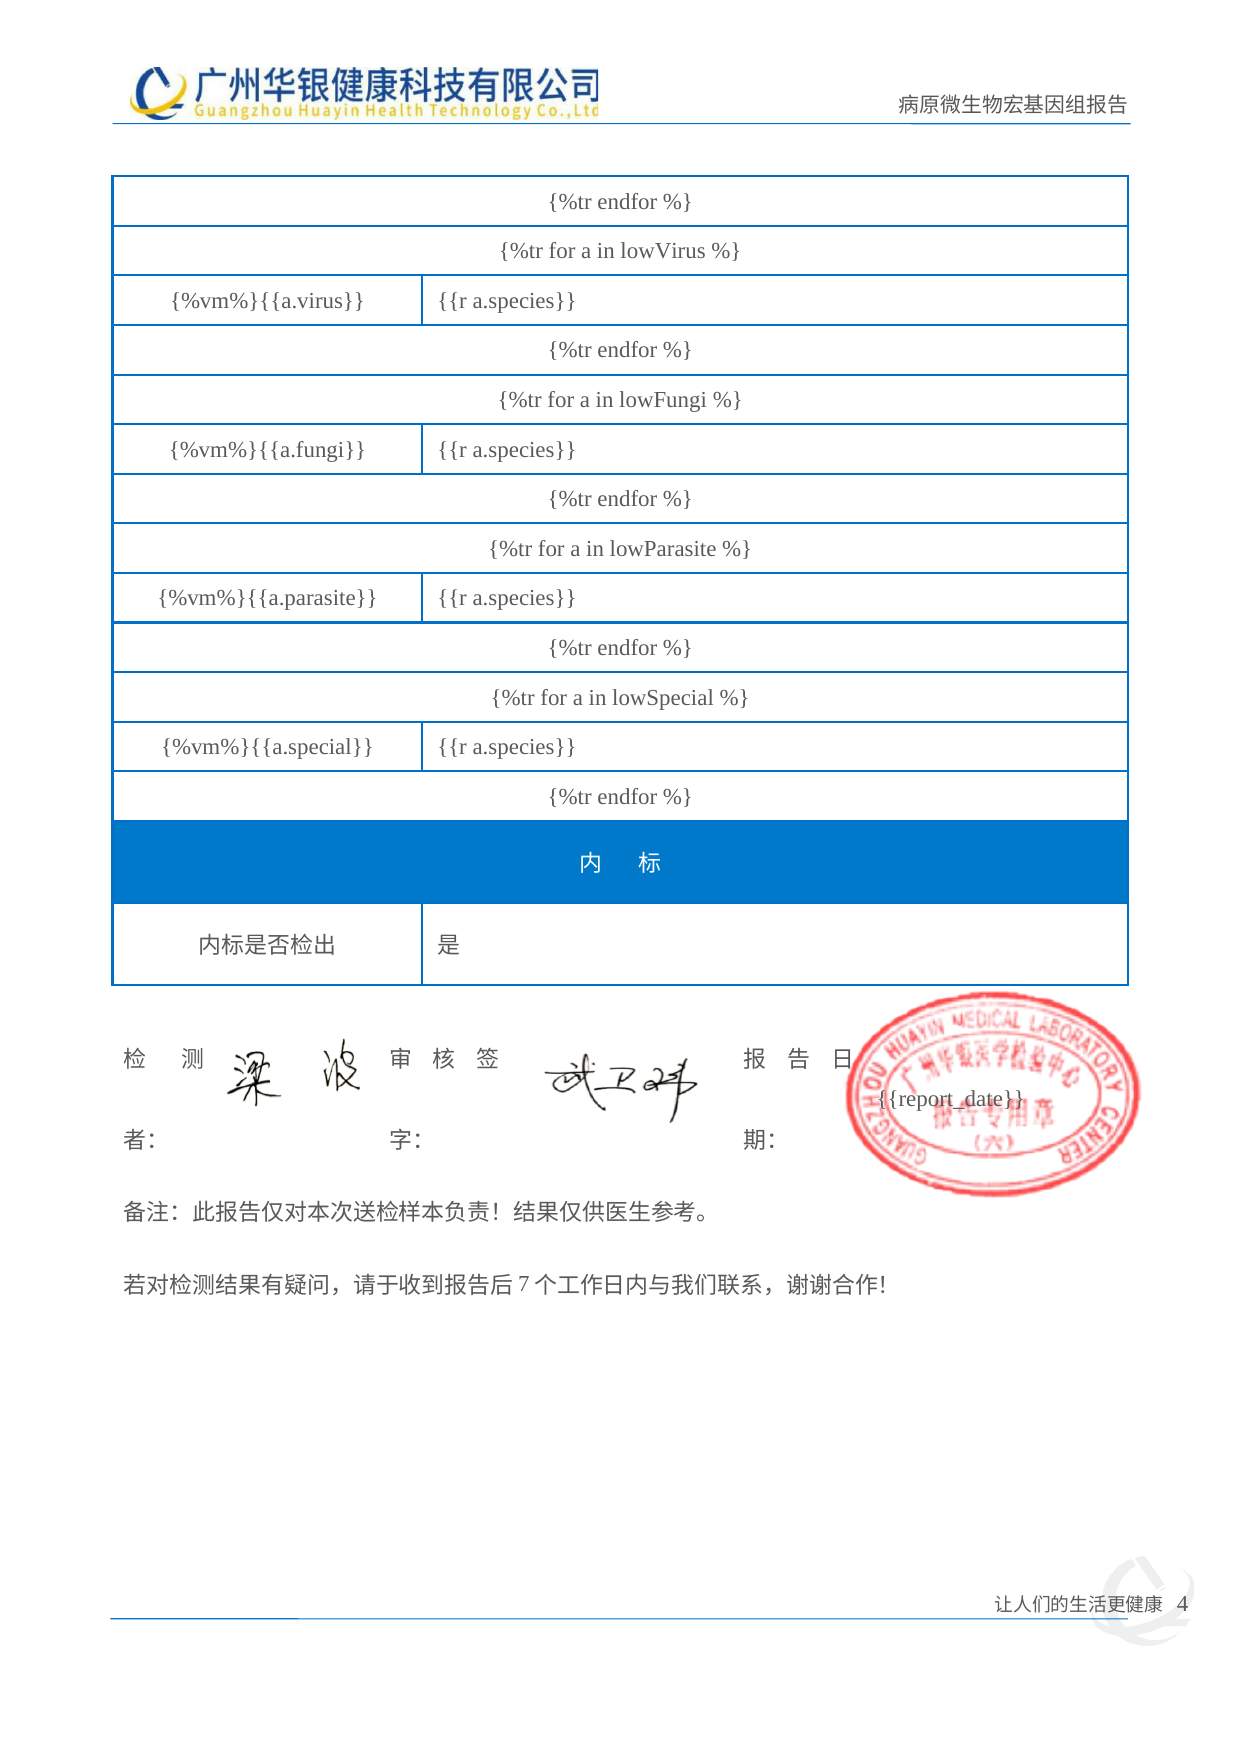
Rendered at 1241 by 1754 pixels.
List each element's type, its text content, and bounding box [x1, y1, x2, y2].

table_cell 备注：此报告仅对本次送检样本负责！结果仅供医生参考。 若对检测结果有疑问，请于收到报告后7个工作日内与我们联系，谢谢合作！ [113, 1178, 1127, 1323]
table_cell {{r a.species}} [423, 574, 1127, 621]
table_header [511, 1025, 732, 1178]
table_cell 是 [423, 904, 1127, 984]
table_cell {%tr for a in lowFungi %} [114, 376, 1127, 423]
table_header 审核签字： [378, 1025, 511, 1178]
table_cell {%tr endfor %} [114, 326, 1127, 373]
table_cell 内 标 [114, 822, 1127, 902]
picture [224, 1038, 361, 1107]
picture [541, 1049, 702, 1124]
table_header {{report_date}} [865, 1025, 1127, 1178]
table_cell {%tr for a in lowVirus %} [114, 227, 1127, 274]
table_cell {{r a.species}} [423, 723, 1127, 770]
table_cell {{r a.species}} [423, 276, 1127, 324]
table_cell 内标是否检出 [114, 904, 421, 984]
table_cell {%tr endfor %} [114, 177, 1127, 225]
table_cell {%vm%}{{a.fungi}} [114, 425, 421, 473]
picture [1091, 1556, 1194, 1646]
table_cell {%tr endfor %} [114, 624, 1127, 671]
picture [844, 989, 1143, 1199]
table_cell {%vm%}{{a.parasite}} [114, 574, 421, 621]
table_cell {%tr endfor %} [114, 475, 1127, 522]
table_cell {%tr for a in lowSpecial %} [114, 673, 1127, 721]
table_cell {%vm%}{{a.virus}} [114, 276, 421, 324]
table_cell {%vm%}{{a.special}} [114, 723, 421, 770]
picture [130, 67, 599, 120]
table_cell {%tr endfor %} [114, 772, 1127, 820]
table_header 报告日期： [732, 1025, 865, 1178]
table_cell {{r a.species}} [423, 425, 1127, 473]
table_cell {%tr for a in lowParasite %} [114, 524, 1127, 572]
table_header 检测者： [113, 1025, 215, 1178]
table_header [215, 1025, 378, 1178]
